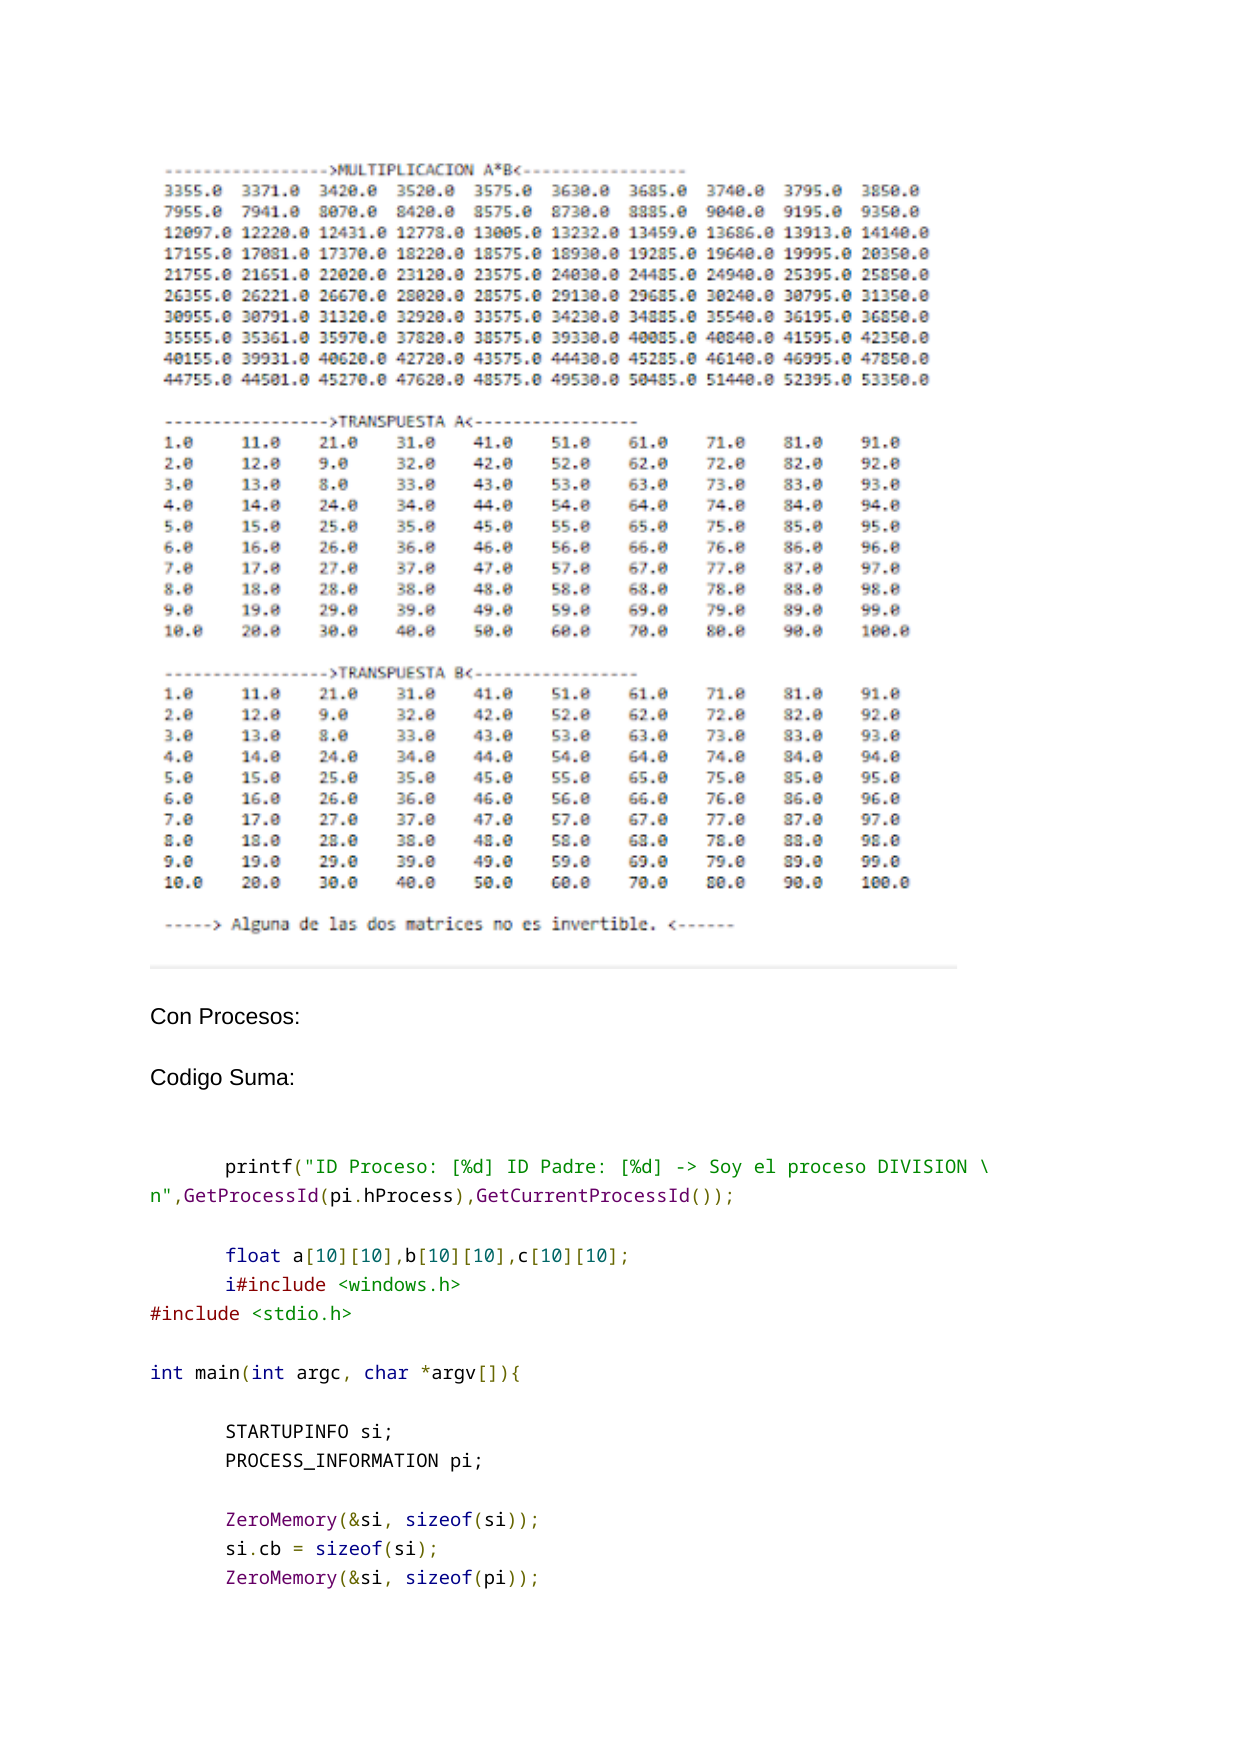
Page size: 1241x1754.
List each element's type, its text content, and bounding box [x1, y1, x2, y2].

text int main(int argc, char *argv[]){ [150, 1359, 1090, 1384]
text #include <stdio.h> [150, 1300, 1090, 1326]
text ZeroMemory(&si, sizeof(pi)); [150, 1565, 1090, 1590]
picture [150, 150, 958, 969]
text STARTUPINFO si; [150, 1418, 1090, 1444]
text Codigo Suma: [150, 1063, 1090, 1090]
text i#include <windows.h> [150, 1271, 1090, 1297]
text printf("ID Proceso: [%d] ID Padre: [%d] -> Soy el proceso DIVISION \n",GetProcessId(pi.hProcess),GetCurrentProcessId()); [150, 1153, 1090, 1208]
text Con Procesos: [150, 1003, 1090, 1029]
text float a[10][10],b[10][10],c[10][10]; [150, 1242, 1090, 1267]
text ZeroMemory(&si, sizeof(si)); [150, 1506, 1090, 1532]
text PROCESS_INFORMATION pi; [150, 1448, 1090, 1473]
text si.cb = sizeof(si); [150, 1535, 1090, 1561]
